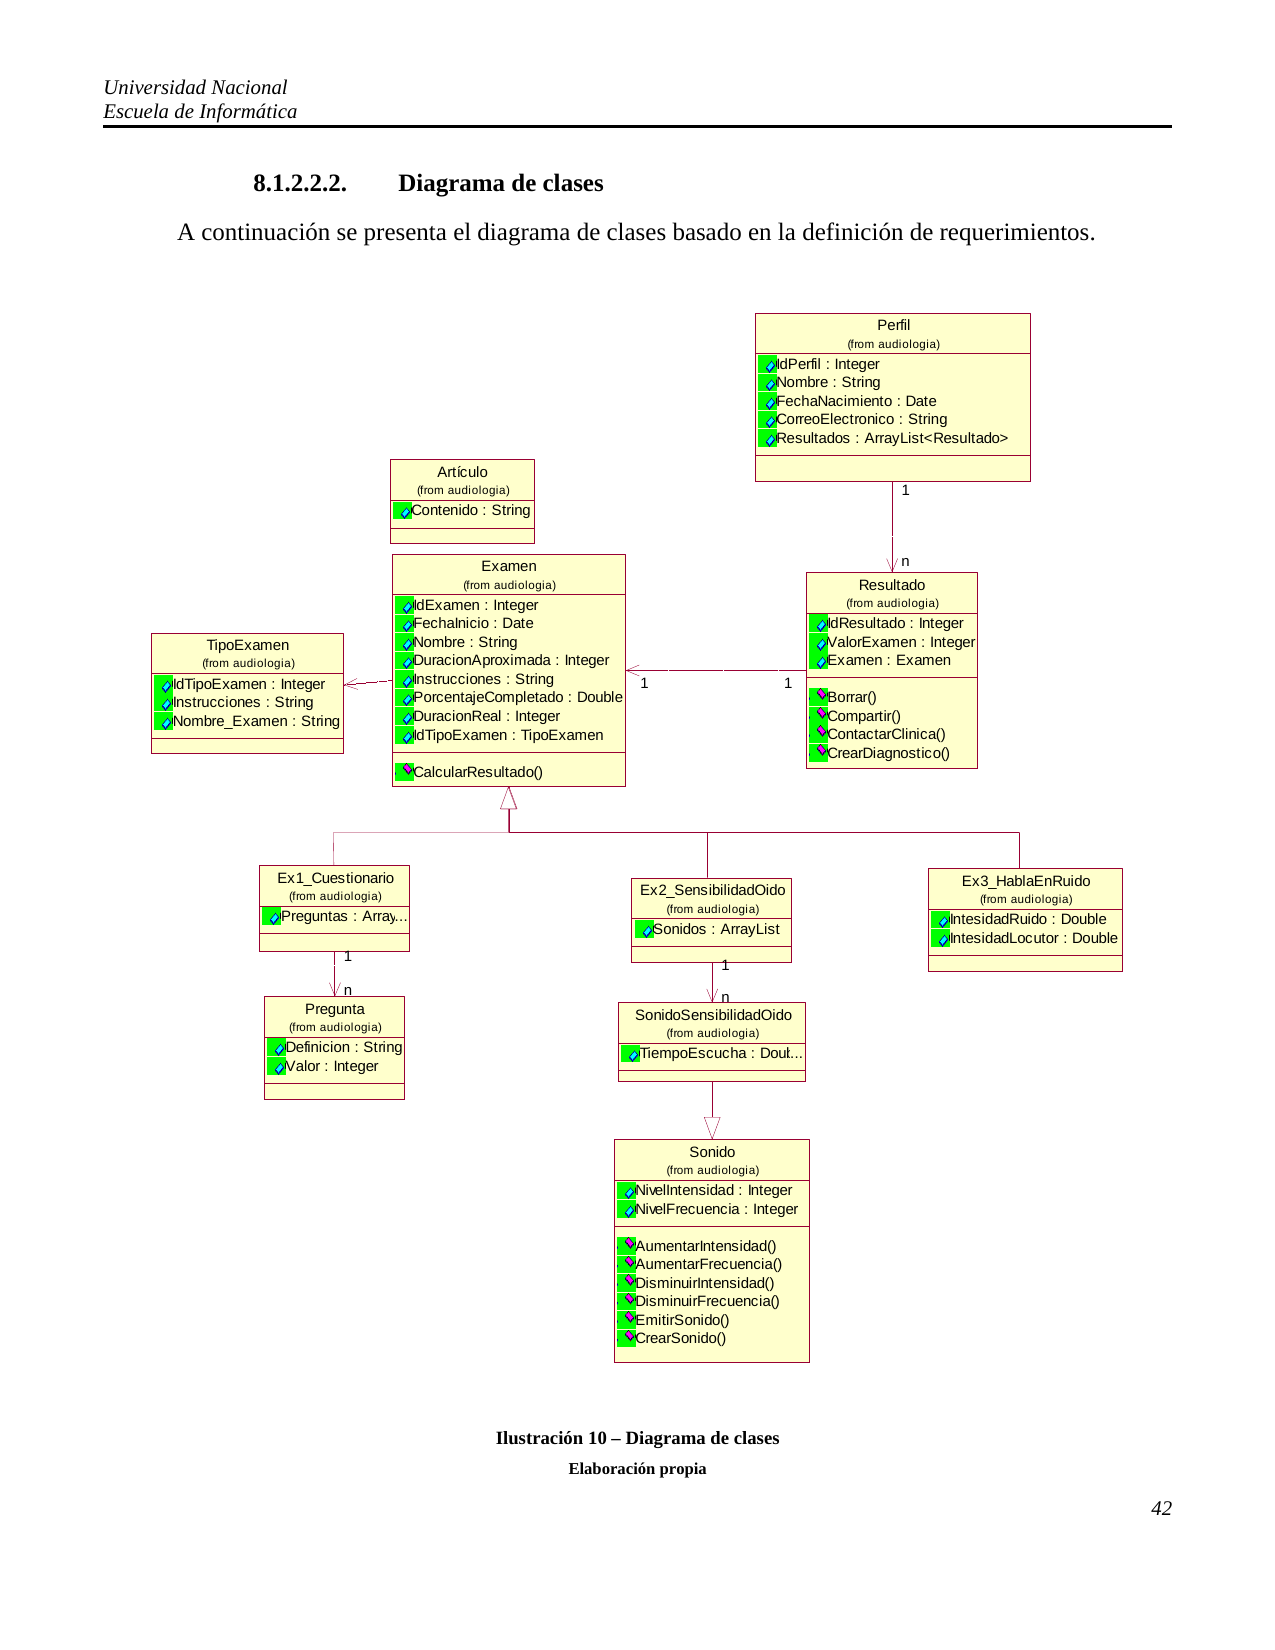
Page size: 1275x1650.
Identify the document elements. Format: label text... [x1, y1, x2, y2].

list Diagrama de clases [253, 168, 1172, 197]
text Ilustración 10 – Diagrama de clases [103, 1427, 1172, 1448]
text Elaboración propia [103, 1459, 1172, 1478]
text A continuación se presenta el diagrama de clases basado en la definición de requerimientos. [103, 217, 1172, 246]
